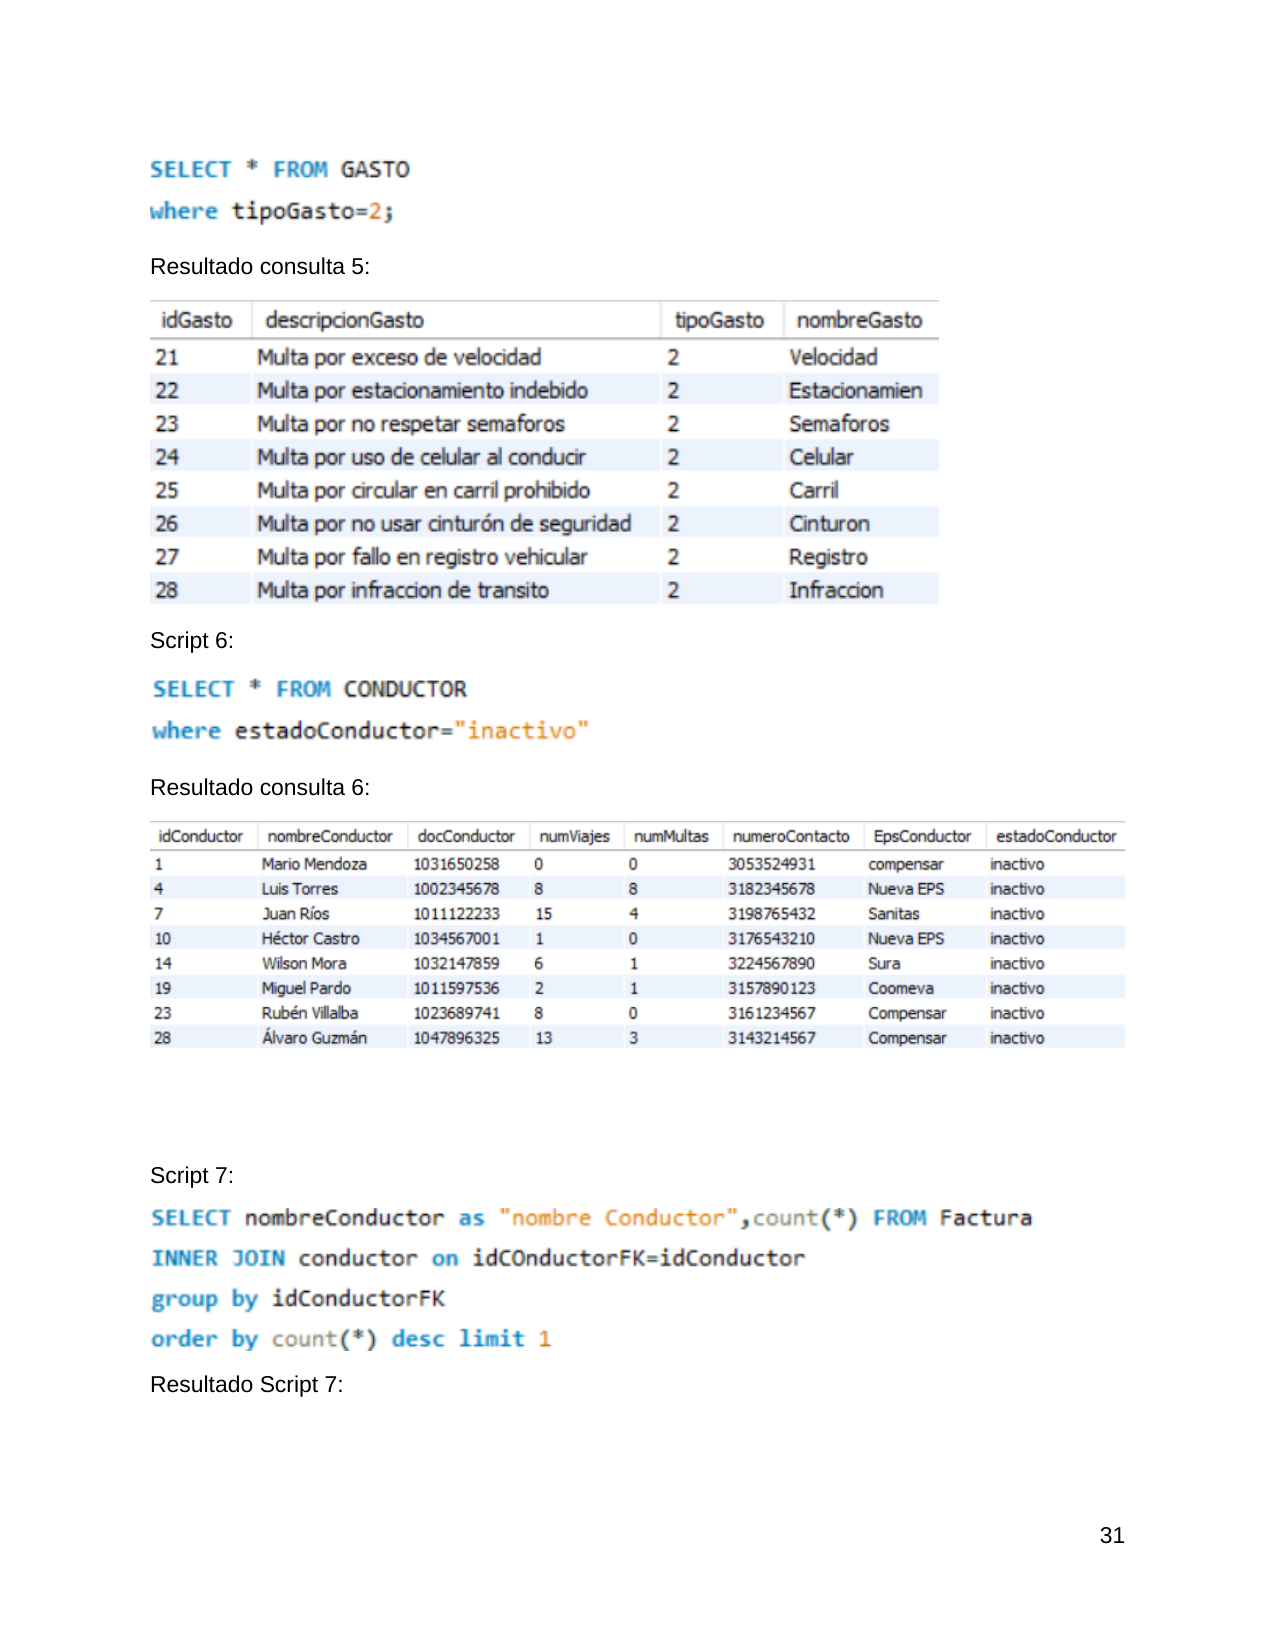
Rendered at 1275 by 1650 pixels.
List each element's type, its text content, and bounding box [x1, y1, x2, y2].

picture [150, 821, 1125, 1048]
text Resultado consulta 6: [150, 774, 1125, 801]
picture [150, 150, 458, 233]
picture [150, 300, 940, 607]
text Resultado Script 7: [150, 1371, 1125, 1397]
picture [150, 673, 647, 754]
text Script 7: [150, 1162, 1125, 1188]
text Script 6: [150, 627, 1125, 653]
text Resultado consulta 5: [150, 253, 1125, 280]
picture [150, 1208, 1125, 1351]
